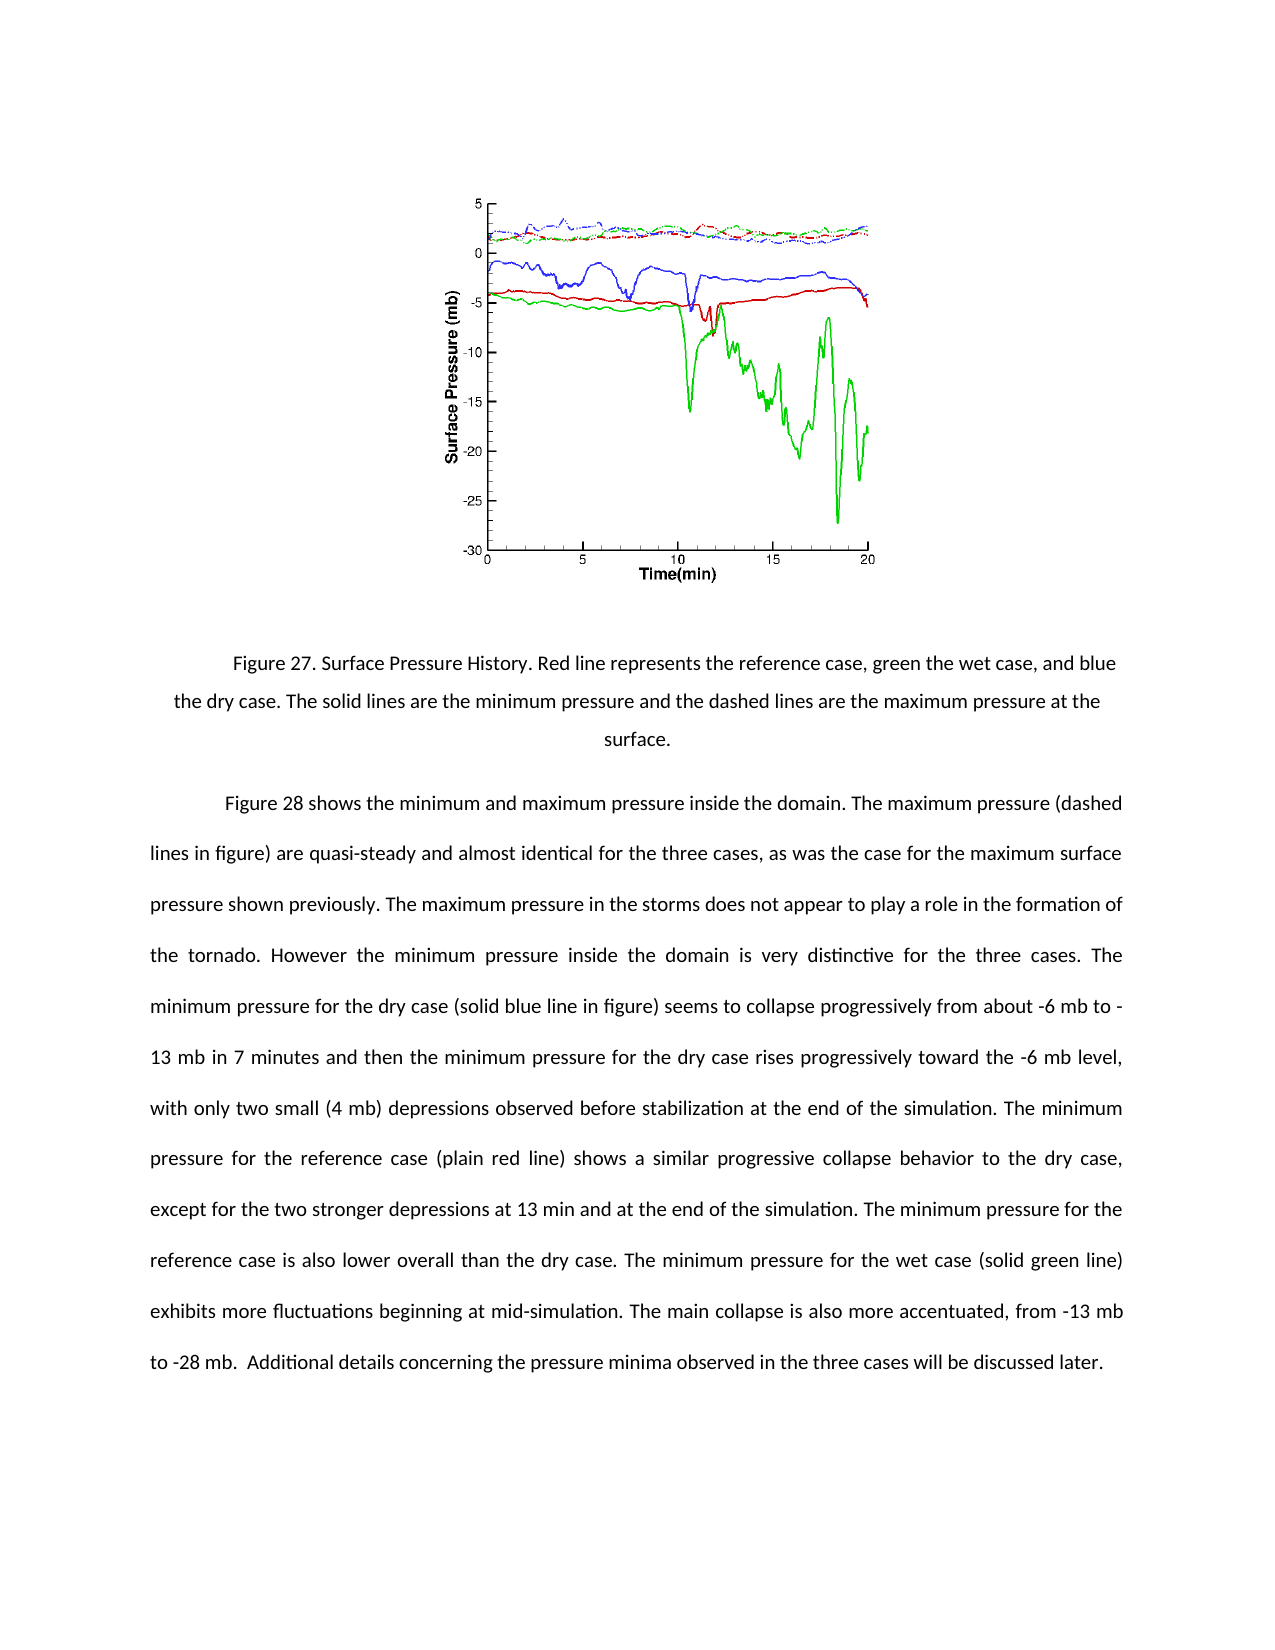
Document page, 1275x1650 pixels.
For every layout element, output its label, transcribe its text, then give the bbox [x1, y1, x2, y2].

text Figure 28 shows the minimum and maximum pressure inside the domain. The maximum pressure (dashed lines in figure) are quasi-steady and almost identical for the three cases, as was the case for the maximum surface pressure shown previously. The maximum pressure in the storms does not appear to play a role in the formation of the tornado. However the minimum pressure inside the domain is very distinctive for the three cases. The minimum pressure for the dry case (solid blue line in figure) seems to collapse progressively from about -6 mb to -13 mb in 7 minutes and then the minimum pressure for the dry case rises progressively toward the -6 mb level, with only two small (4 mb) depressions observed before stabilization at the end of the simulation. The minimum pressure for the reference case (plain red line) shows a similar progressive collapse behavior to the dry case, except for the two stronger depressions at 13 min and at the end of the simulation. The minimum pressure for the reference case is also lower overall than the dry case. The minimum pressure for the wet case (solid green line) exhibits more fluctuations beginning at mid-simulation. The main collapse is also more accentuated, from -13 mb to -28 mb. Additional details concerning the pressure minima observed in the three cases will be discussed later. [150, 790, 1125, 1374]
picture [421, 150, 929, 600]
text Figure 27. Surface Pressure History. Red line represents the reference case, green the wet case, and blue the dry case. The solid lines are the minimum pressure and the dashed lines are the maximum pressure at the surface. [150, 650, 1125, 752]
